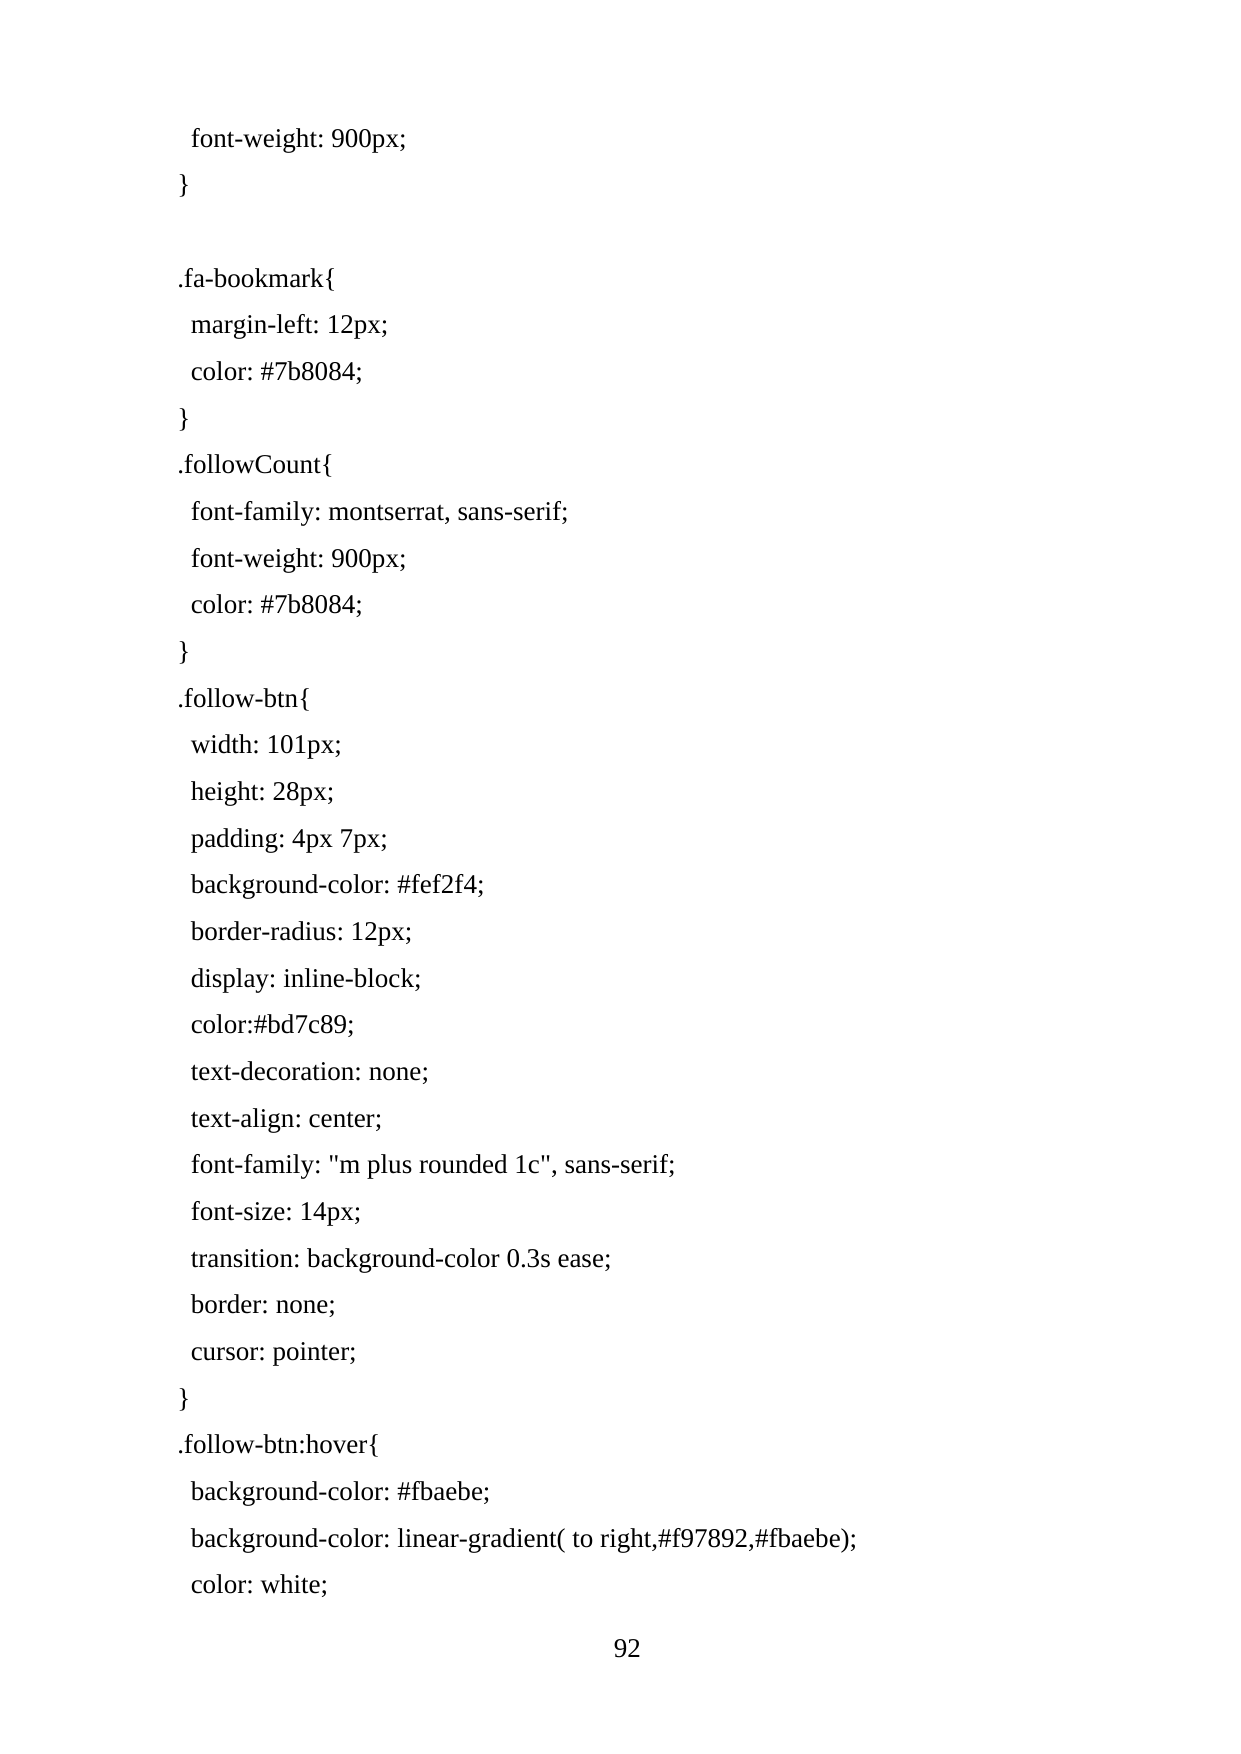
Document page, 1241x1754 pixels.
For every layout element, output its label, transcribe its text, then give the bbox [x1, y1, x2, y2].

text .follow-btn{ [177, 682, 1122, 713]
text font-weight: 900px; [177, 542, 1122, 573]
text height: 28px; [177, 775, 1122, 806]
text font-weight: 900px; [177, 122, 1122, 153]
text background-color: #fbaebe; [177, 1475, 1122, 1506]
text } [177, 168, 1122, 199]
text font-family: montserrat, sans-serif; [177, 495, 1122, 526]
text transition: background-color 0.3s ease; [177, 1242, 1122, 1273]
text border-radius: 12px; [177, 915, 1122, 946]
text width: 101px; [177, 728, 1122, 759]
text .followCount{ [177, 448, 1122, 479]
text font-size: 14px; [177, 1195, 1122, 1226]
text margin-left: 12px; [177, 308, 1122, 339]
text } [177, 635, 1122, 666]
text border: none; [177, 1288, 1122, 1319]
text color:#bd7c89; [177, 1008, 1122, 1039]
text text-decoration: none; [177, 1055, 1122, 1086]
text background-color: #fef2f4; [177, 868, 1122, 899]
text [177, 1522, 1122, 1553]
text color: #7b8084; [177, 588, 1122, 619]
text } [177, 402, 1122, 433]
text color: #7b8084; [177, 355, 1122, 386]
text .follow-btn:hover{ [177, 1428, 1122, 1459]
text display: inline-block; [177, 962, 1122, 993]
text } [177, 1382, 1122, 1413]
text .fa-bookmark{ [177, 262, 1122, 293]
text cursor: pointer; [177, 1335, 1122, 1366]
text font-family: "m plus rounded 1c", sans-serif; [177, 1148, 1122, 1179]
text padding: 4px 7px; [177, 822, 1122, 853]
text color: white; [177, 1568, 1122, 1599]
text text-align: center; [177, 1102, 1122, 1133]
